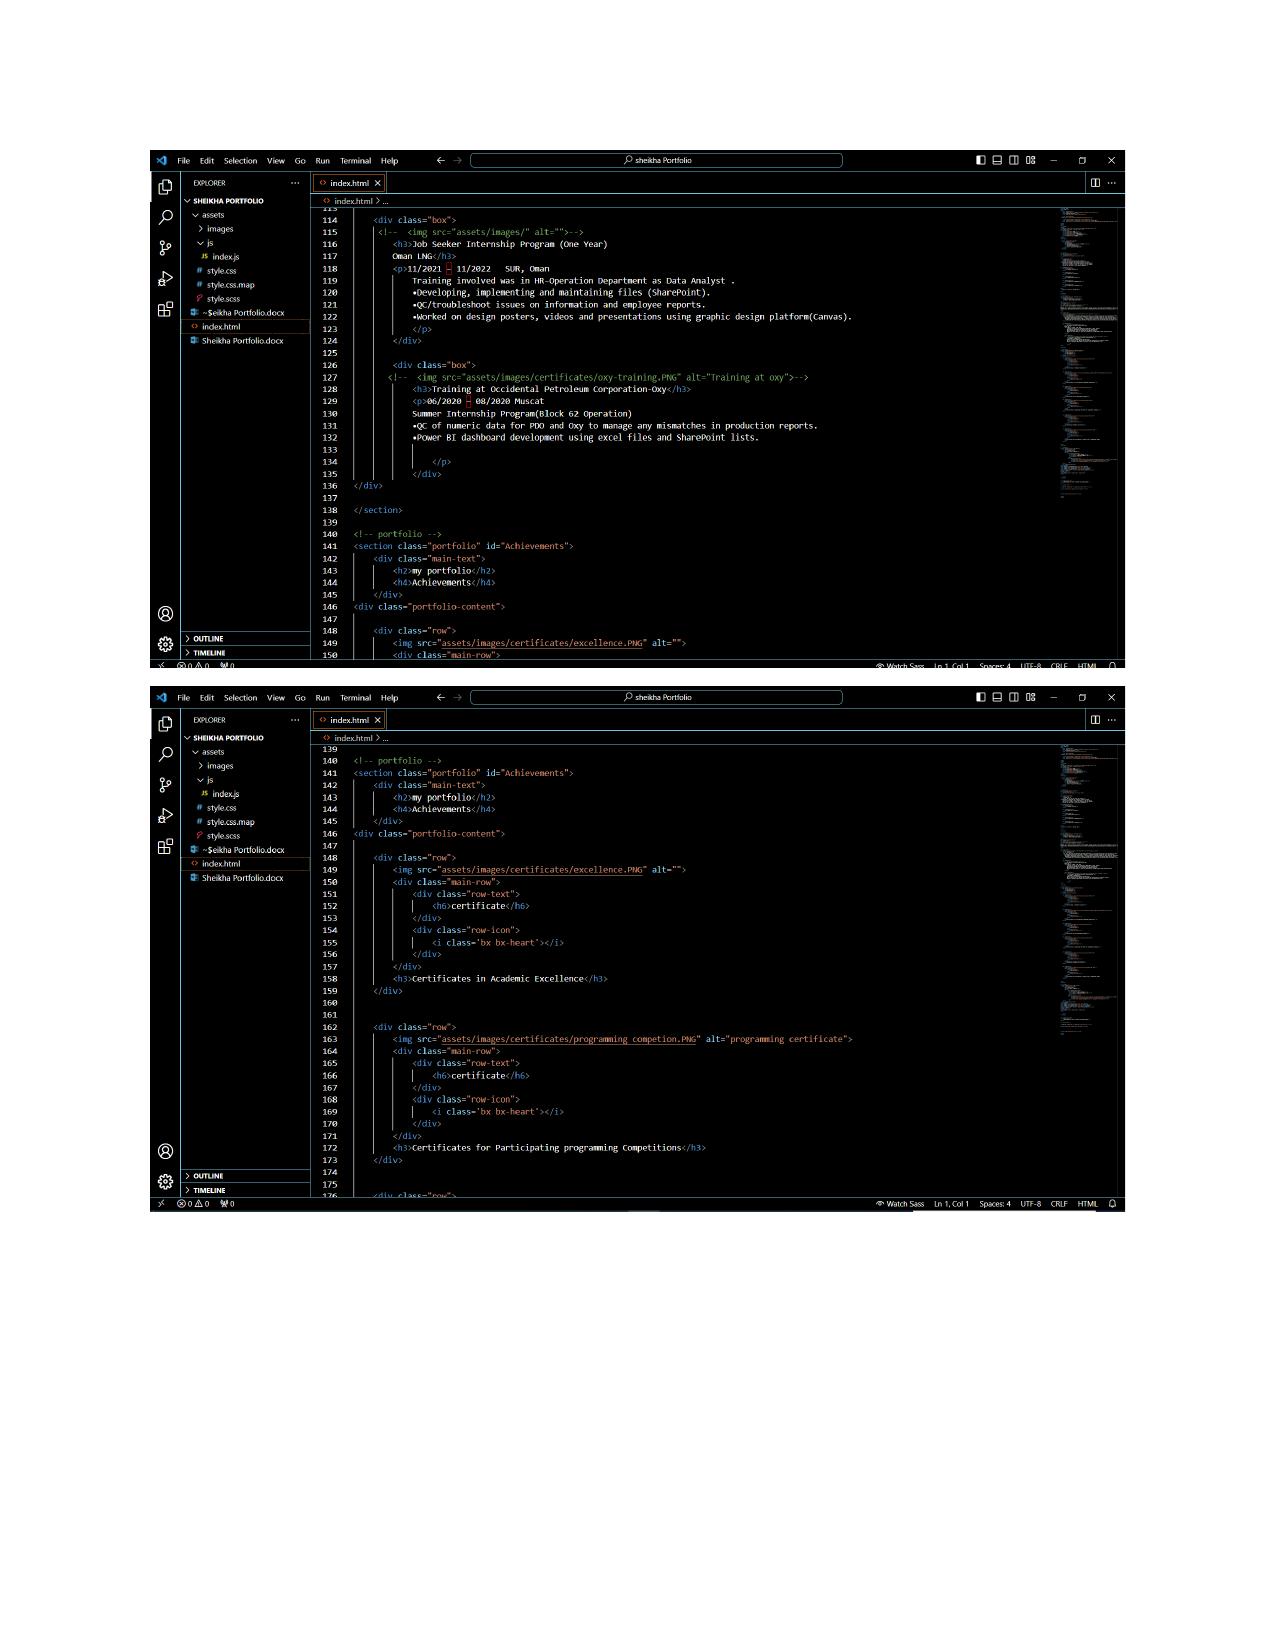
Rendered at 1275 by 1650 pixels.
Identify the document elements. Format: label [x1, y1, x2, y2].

picture [150, 150, 1125, 668]
picture [150, 686, 1125, 1212]
